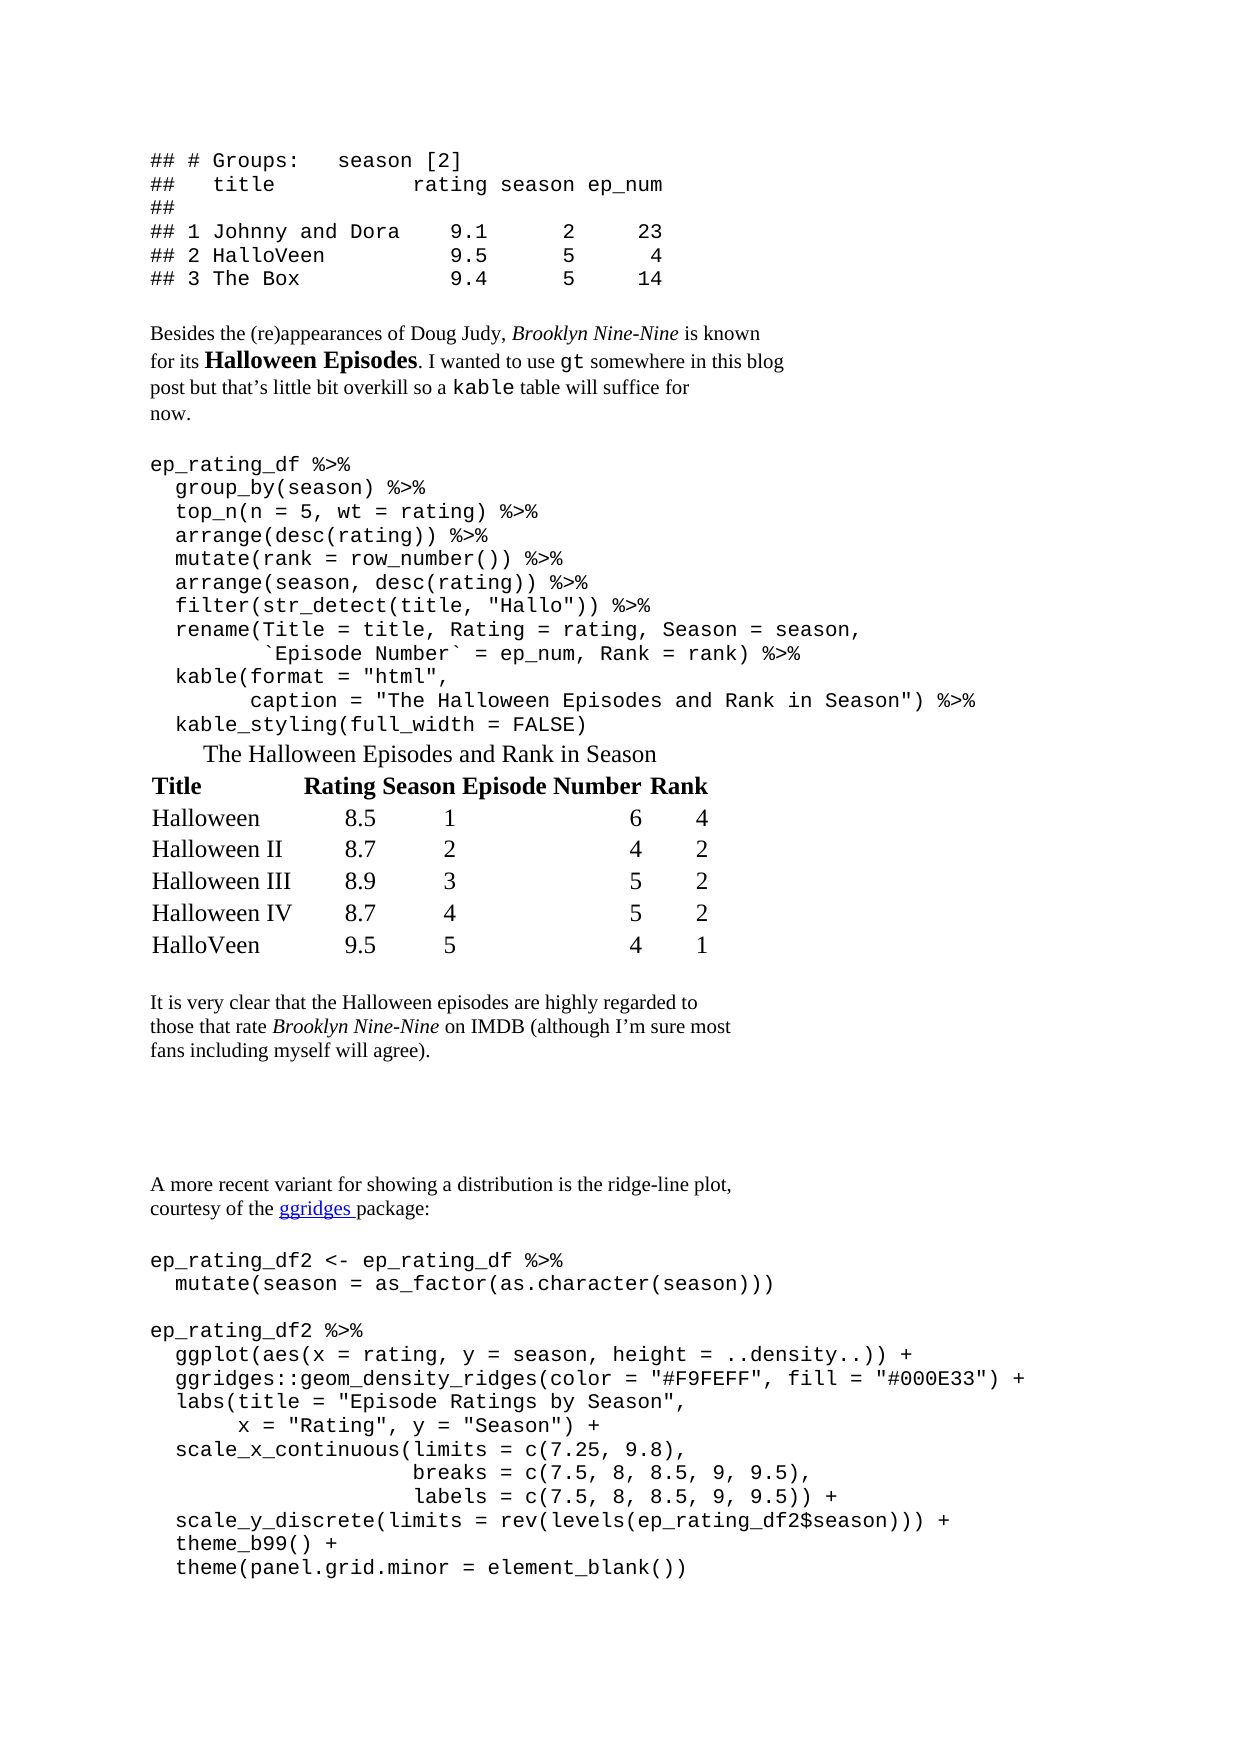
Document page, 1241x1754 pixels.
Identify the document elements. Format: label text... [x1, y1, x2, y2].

table_cell 4 [457, 929, 643, 961]
text It is very clear that the Halloween episodes are highly regarded to those that rate Brooklyn Nine-Nine on IMDB (although I’m sure most fans including myself will agree). [150, 990, 1090, 1062]
text A more recent variant for showing a distribution is the ridge-line plot, courtesy of the ggridges package: [150, 1172, 1090, 1220]
text labs(title = "Episode Ratings by Season", [150, 1391, 1090, 1415]
table_cell 2 [643, 865, 709, 897]
text rename(Title = title, Rating = rating, Season = season, [150, 619, 1090, 643]
text kable_styling(full_width = FALSE) [150, 714, 1090, 737]
table_cell 8.5 [299, 801, 377, 833]
table_cell 9.5 [299, 929, 377, 961]
text scale_x_continuous(limits = c(7.25, 9.8), [150, 1439, 1090, 1462]
text ## # Groups: season [2] [150, 150, 1090, 174]
table_cell 4 [643, 801, 709, 833]
table_cell 4 [377, 897, 457, 929]
table_cell 1 [377, 801, 457, 833]
table_cell Halloween [150, 801, 299, 833]
table_cell Halloween III [150, 865, 299, 897]
text ## title rating season ep_num [150, 174, 1090, 197]
text theme(panel.grid.minor = element_blank()) [150, 1557, 1090, 1581]
table_cell HalloVeen [150, 929, 299, 961]
table_header The Halloween Episodes and Rank in Season [150, 738, 709, 769]
text scale_y_discrete(limits = rev(levels(ep_rating_df2$season))) + [150, 1510, 1090, 1533]
table_cell Rank [643, 769, 709, 801]
table_cell 8.7 [299, 897, 377, 929]
text labels = c(7.5, 8, 8.5, 9, 9.5)) + [150, 1486, 1090, 1510]
table_cell Season [377, 769, 457, 801]
table_cell Title [150, 769, 299, 801]
table_cell 2 [643, 833, 709, 865]
table_cell 8.9 [299, 865, 377, 897]
text ep_rating_df %>% [150, 454, 1090, 477]
table_cell Halloween II [150, 833, 299, 865]
text top_n(n = 5, wt = rating) %>% [150, 501, 1090, 524]
table_cell 2 [377, 833, 457, 865]
table_cell 2 [643, 897, 709, 929]
text Besides the (re)appearances of Doug Judy, Brooklyn Nine-Nine is known for its Halloween Episodes. I wanted to use gt somewhere in this blog post but that’s little bit overkill so a kable table will suffice for now. [150, 321, 1090, 424]
text ep_rating_df2 %>% [150, 1321, 1090, 1344]
text x = "Rating", y = "Season") + [150, 1415, 1090, 1439]
text ## 3 The Box 9.4 5 14 [150, 268, 1090, 292]
text ggridges::geom_density_ridges(color = "#F9FEFF", fill = "#000E33") + [150, 1368, 1090, 1391]
table_cell 5 [457, 865, 643, 897]
table_cell Rating [299, 769, 377, 801]
text arrange(season, desc(rating)) %>% [150, 572, 1090, 596]
table_cell 4 [457, 833, 643, 865]
text ## 1 Johnny and Dora 9.1 2 23 [150, 221, 1090, 244]
table_cell 3 [377, 865, 457, 897]
text theme_b99() + [150, 1533, 1090, 1557]
text ## 2 HalloVeen 9.5 5 4 [150, 244, 1090, 268]
table_cell Halloween IV [150, 897, 299, 929]
text ep_rating_df2 <- ep_rating_df %>% [150, 1249, 1090, 1273]
table_cell 8.7 [299, 833, 377, 865]
text ## [150, 197, 1090, 221]
text mutate(season = as_factor(as.character(season))) [150, 1273, 1090, 1297]
text filter(str_detect(title, "Hallo")) %>% [150, 596, 1090, 619]
text group_by(season) %>% [150, 477, 1090, 501]
table_cell 5 [457, 897, 643, 929]
table_cell 6 [457, 801, 643, 833]
text mutate(rank = row_number()) %>% [150, 548, 1090, 572]
table_cell 5 [377, 929, 457, 961]
table_cell 1 [643, 929, 709, 961]
text arrange(desc(rating)) %>% [150, 524, 1090, 548]
text `Episode Number` = ep_num, Rank = rank) %>% [150, 643, 1090, 666]
text ggplot(aes(x = rating, y = season, height = ..density..)) + [150, 1344, 1090, 1368]
text kable(format = "html", [150, 666, 1090, 690]
table_cell Episode Number [457, 769, 643, 801]
text breaks = c(7.5, 8, 8.5, 9, 9.5), [150, 1462, 1090, 1486]
text caption = "The Halloween Episodes and Rank in Season") %>% [150, 690, 1090, 714]
